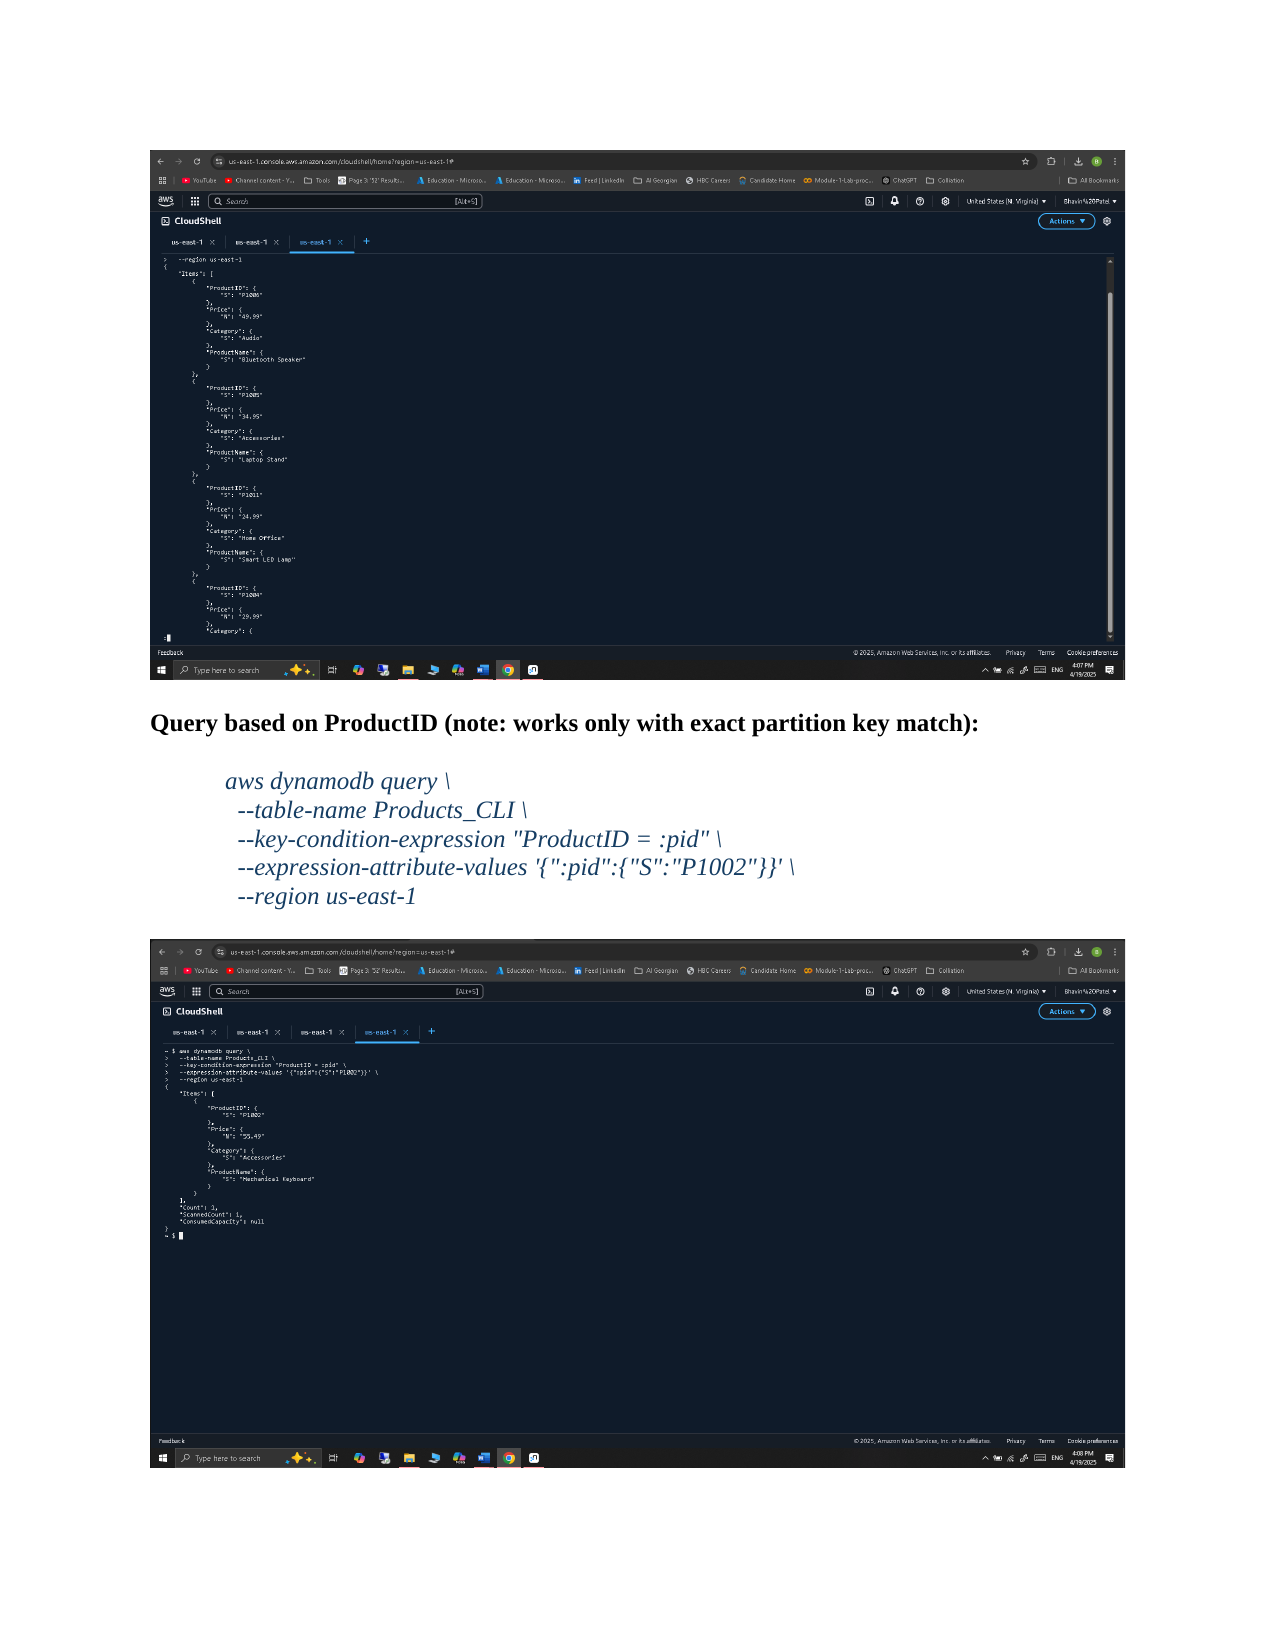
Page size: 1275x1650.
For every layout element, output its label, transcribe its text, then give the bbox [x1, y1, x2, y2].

text --table-name Products_CLI \ [225, 795, 1125, 824]
picture [150, 150, 1125, 680]
text --region us-east-1 [225, 881, 1125, 910]
text Query based on ProductID (note: works only with exact partition key match): [150, 708, 1125, 737]
text --key-condition-expression "ProductID = :pid" \ [225, 824, 1125, 852]
text aws dynamodb query \ [225, 766, 1125, 795]
text --expression-attribute-values '{":pid":{"S":"P1002"}}' \ [225, 852, 1125, 881]
picture [150, 939, 1125, 1468]
